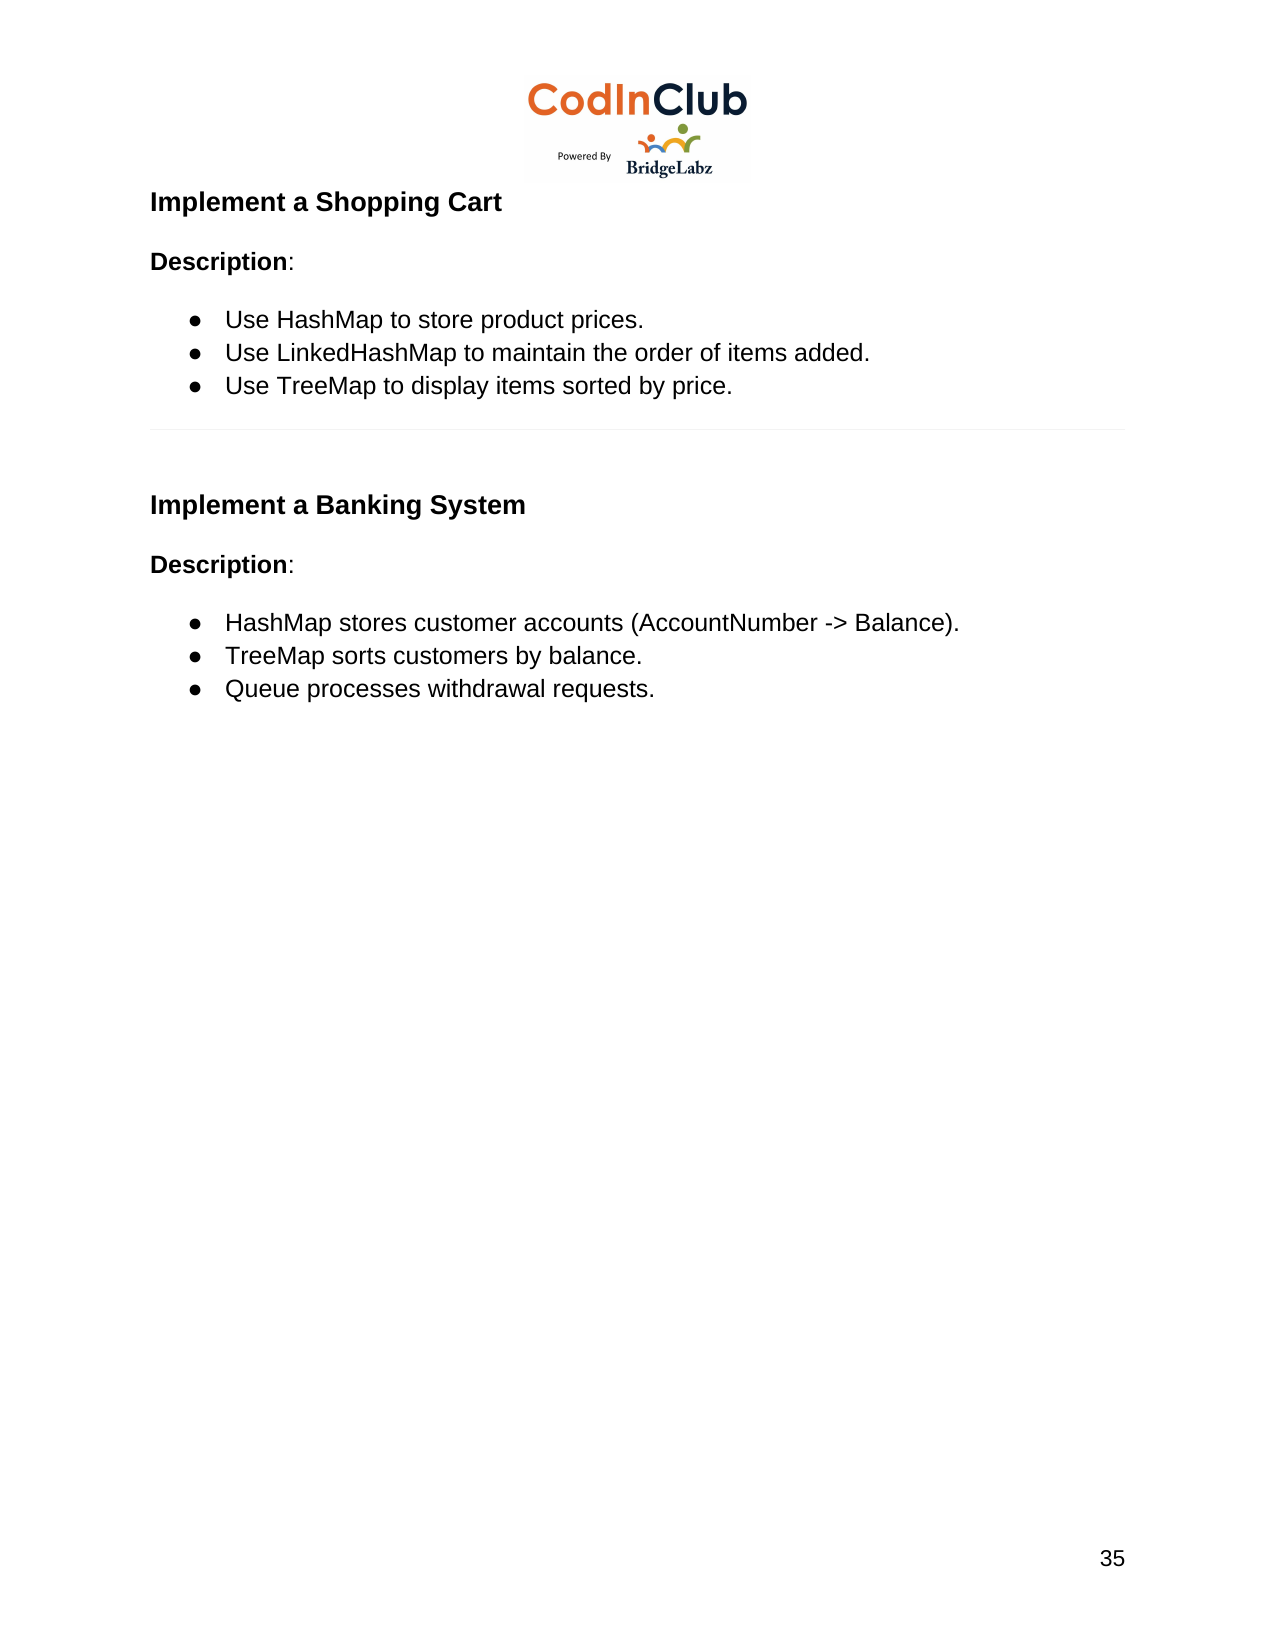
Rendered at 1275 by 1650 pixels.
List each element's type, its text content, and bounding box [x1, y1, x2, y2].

list TreeMap sorts customers by balance. [187, 641, 1125, 669]
text Description: [150, 549, 1125, 578]
list HashMap stores customer accounts (AccountNumber -> Balance). [187, 608, 1125, 636]
picture [523, 75, 752, 183]
subtitle Implement a Banking System [150, 489, 1125, 520]
list Use LinkedHashMap to maintain the order of items added. [187, 338, 1125, 367]
list Use HashMap to store product prices. [187, 305, 1125, 334]
list Queue processes withdrawal requests. [187, 674, 1125, 702]
list Use TreeMap to display items sorted by price. [187, 371, 1125, 400]
text Description: [150, 247, 1125, 276]
subtitle Implement a Shopping Cart [150, 186, 1125, 217]
